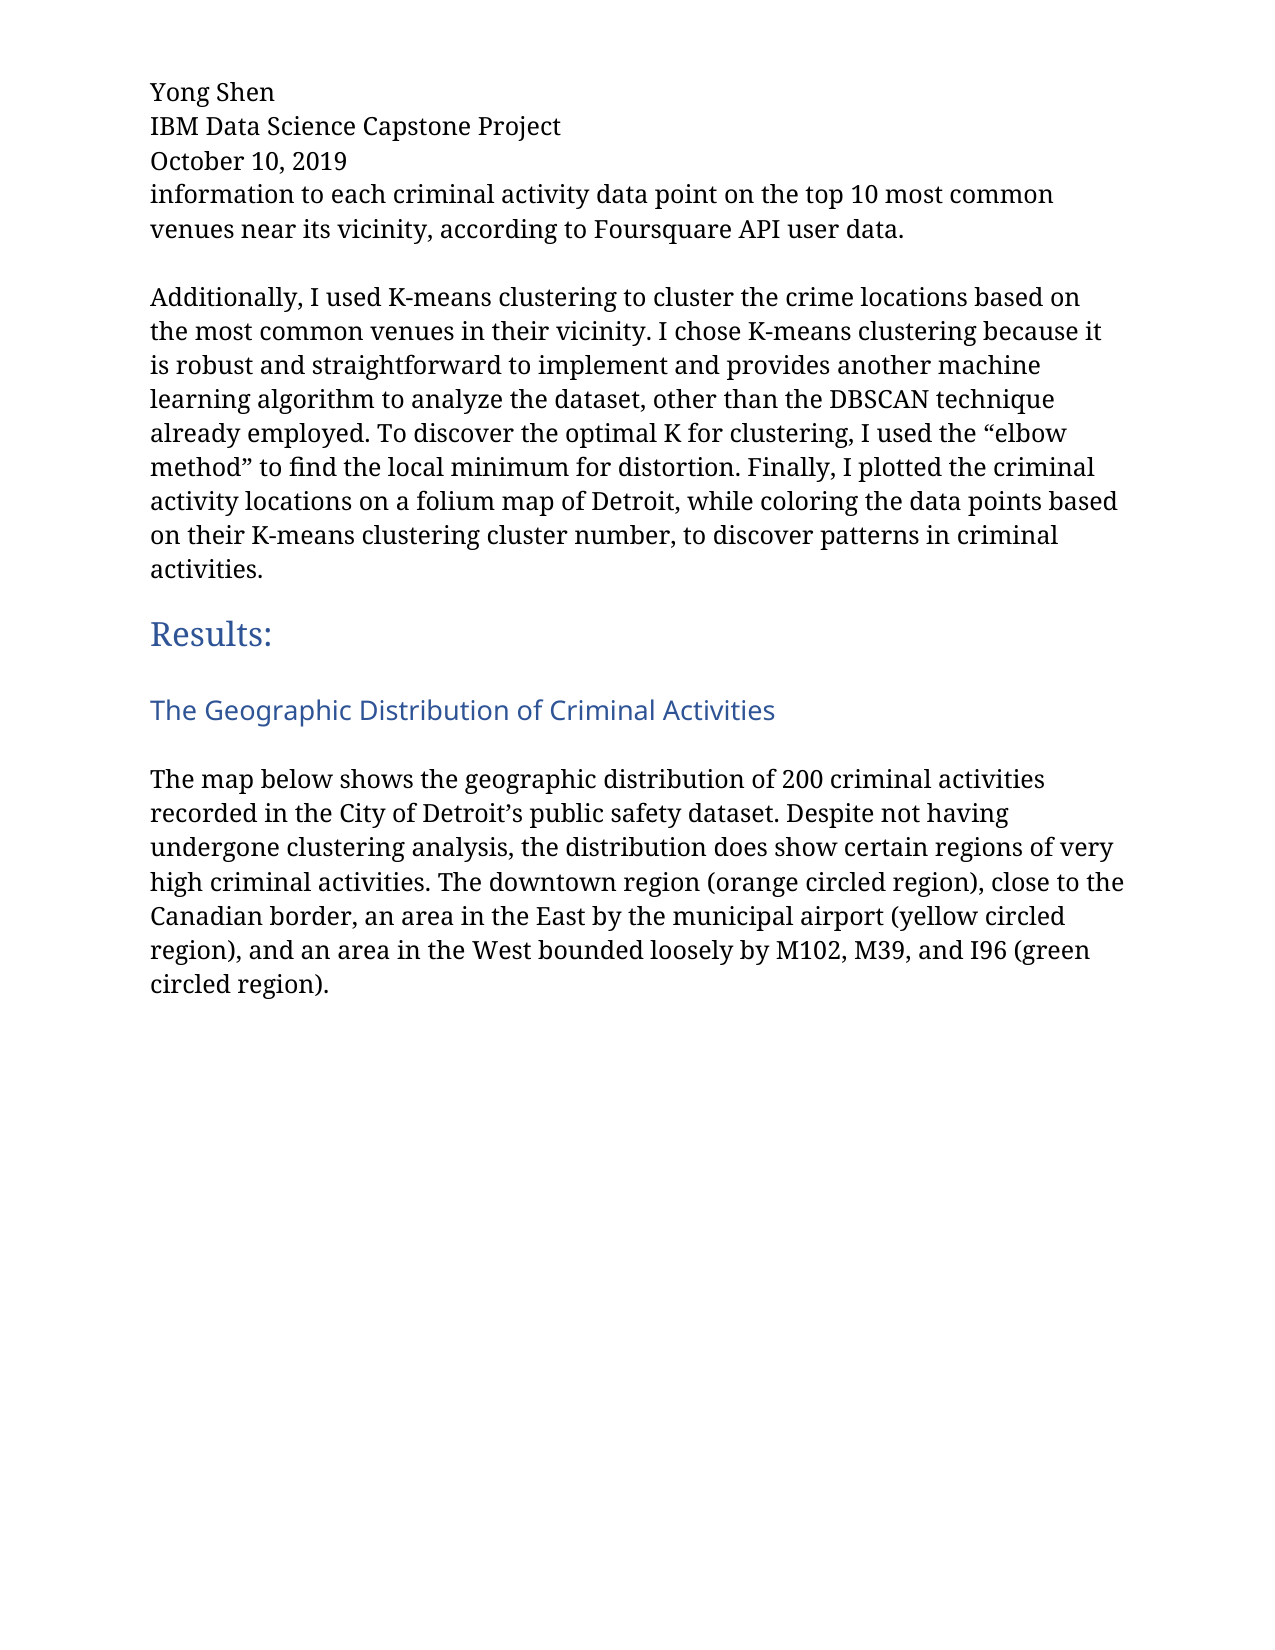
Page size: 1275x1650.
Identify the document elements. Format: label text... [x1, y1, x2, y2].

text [150, 177, 1125, 245]
subtitle The Geographic Distribution of Criminal Activities [150, 691, 1125, 728]
text The map below shows the geographic distribution of 200 criminal activities recorded in the City of Detroit’s public safety dataset. Despite not having undergone clustering analysis, the distribution does show certain regions of very high criminal activities. The downtown region (orange circled region), close to the Canadian border, an area in the East by the municipal airport (yellow circled region), and an area in the West bounded loosely by M102, M39, and I96 (green circled region). [150, 762, 1125, 1000]
subtitle Results: [150, 611, 1125, 656]
text Additionally, I used K-means clustering to cluster the crime locations based on the most common venues in their vicinity. I chose K-means clustering because it is robust and straightforward to implement and provides another machine learning algorithm to analyze the dataset, other than the DBSCAN technique already employed. To discover the optimal K for clustering, I used the “elbow method” to find the local minimum for distortion. Finally, I plotted the criminal activity locations on a folium map of Detroit, while coloring the data points based on their K-means clustering cluster number, to discover patterns in criminal activities. [150, 279, 1125, 586]
